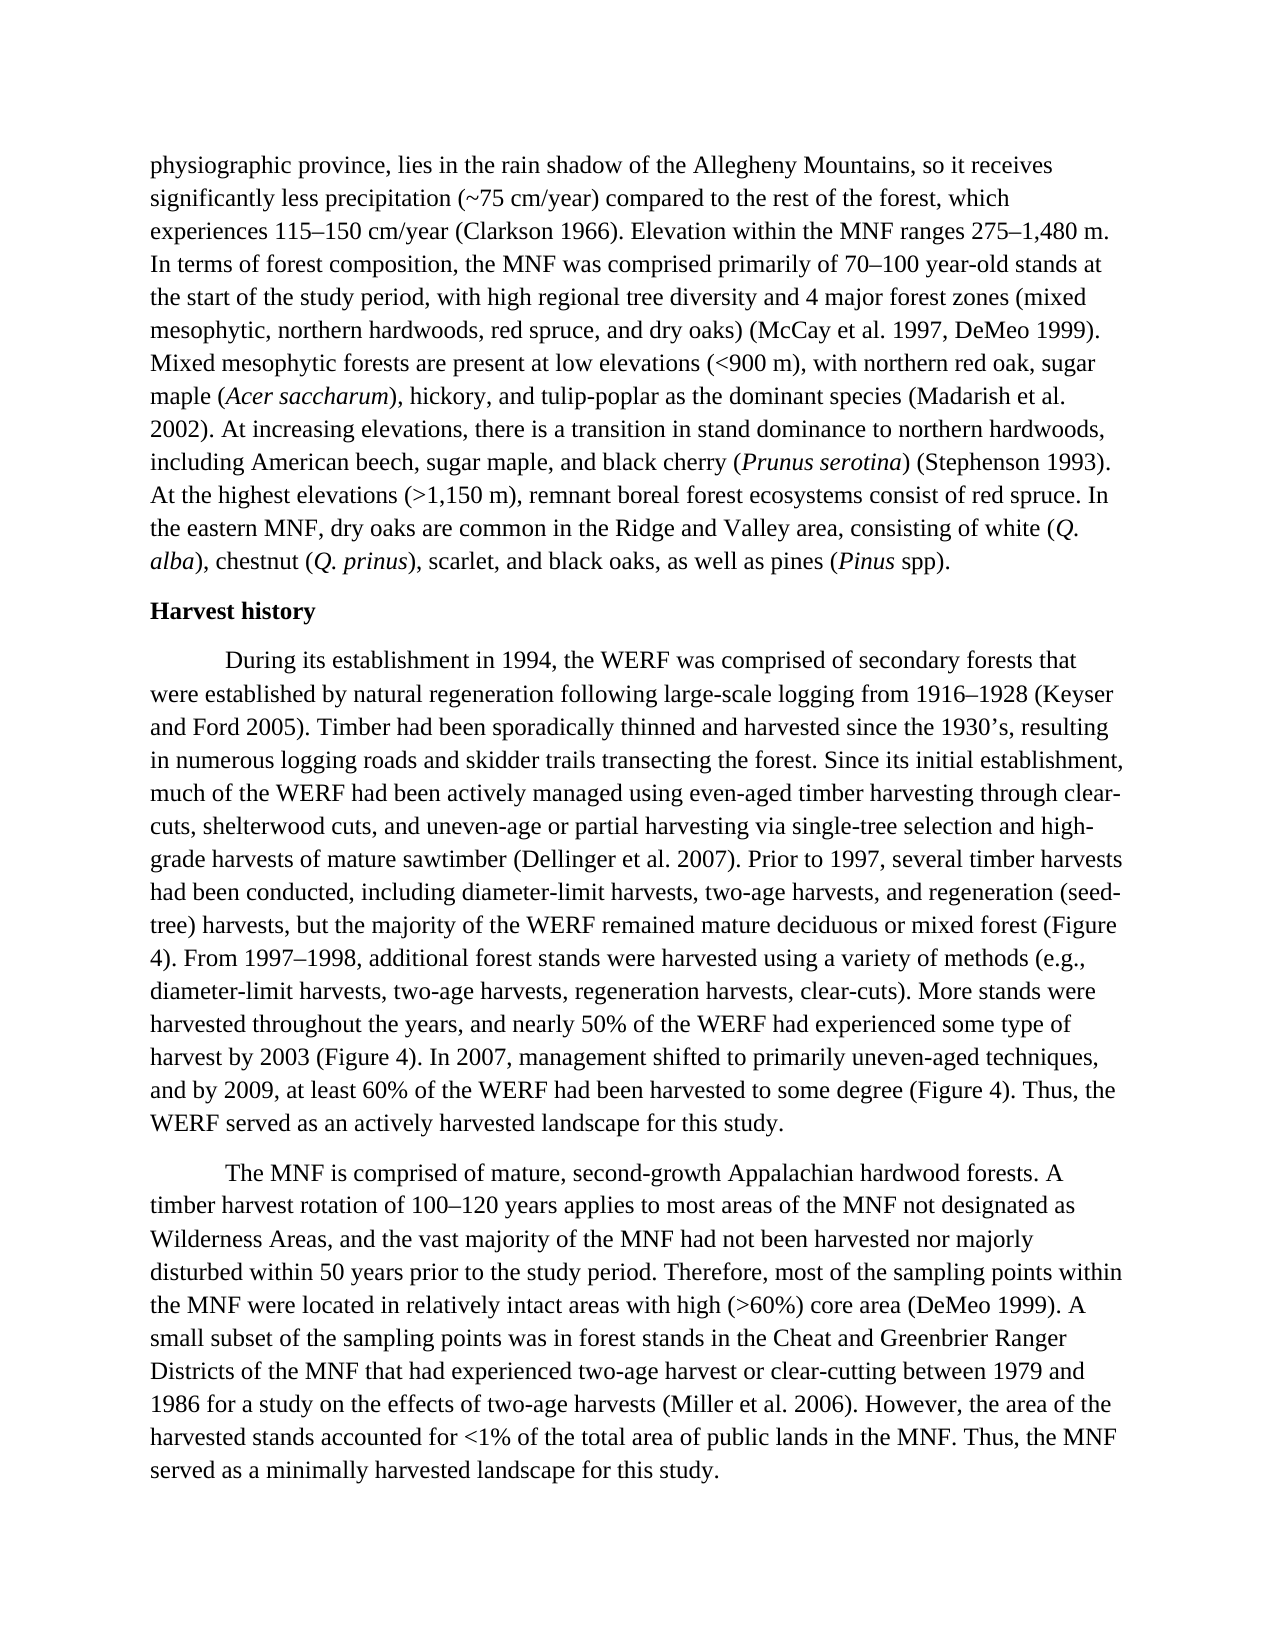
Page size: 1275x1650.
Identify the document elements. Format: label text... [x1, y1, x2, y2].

text During its establishment in 1994, the WERF was comprised of secondary forests that were established by natural regeneration following large-scale logging from 1916–1928 (Keyser and Ford 2005). Timber had been sporadically thinned and harvested since the 1930’s, resulting in numerous logging roads and skidder trails transecting the forest. Since its initial establishment, much of the WERF had been actively managed using even-aged timber harvesting through clear-cuts, shelterwood cuts, and uneven-age or partial harvesting via single-tree selection and high-grade harvests of mature sawtimber (Dellinger et al. 2007). Prior to 1997, several timber harvests had been conducted, including diameter-limit harvests, two-age harvests, and regeneration (seed-tree) harvests, but the majority of the WERF remained mature deciduous or mixed forest (Figure 4). From 1997–1998, additional forest stands were harvested using a variety of methods (e.g., diameter-limit harvests, two-age harvests, regeneration harvests, clear-cuts). More stands were harvested throughout the years, and nearly 50% of the WERF had experienced some type of harvest by 2003 (Figure 4). In 2007, management shifted to primarily uneven-aged techniques, and by 2009, at least 60% of the WERF had been harvested to some degree (Figure 4). Thus, the WERF served as an actively harvested landscape for this study. [150, 646, 1125, 1137]
text Harvest history [150, 596, 1125, 625]
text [150, 150, 1125, 575]
text The MNF is comprised of mature, second-growth Appalachian hardwood forests. A timber harvest rotation of 100–120 years applies to most areas of the MNF not designated as Wilderness Areas, and the vast majority of the MNF had not been harvested nor majorly disturbed within 50 years prior to the study period. Therefore, most of the sampling points within the MNF were located in relatively intact areas with high (>60%) core area (DeMeo 1999). A small subset of the sampling points was in forest stands in the Cheat and Greenbrier Ranger Districts of the MNF that had experienced two-age harvest or clear-cutting between 1979 and 1986 for a study on the effects of two-age harvests (Miller et al. 2006). However, the area of the harvested stands accounted for <1% of the total area of public lands in the MNF. Thus, the MNF served as a minimally harvested landscape for this study. [150, 1158, 1125, 1483]
